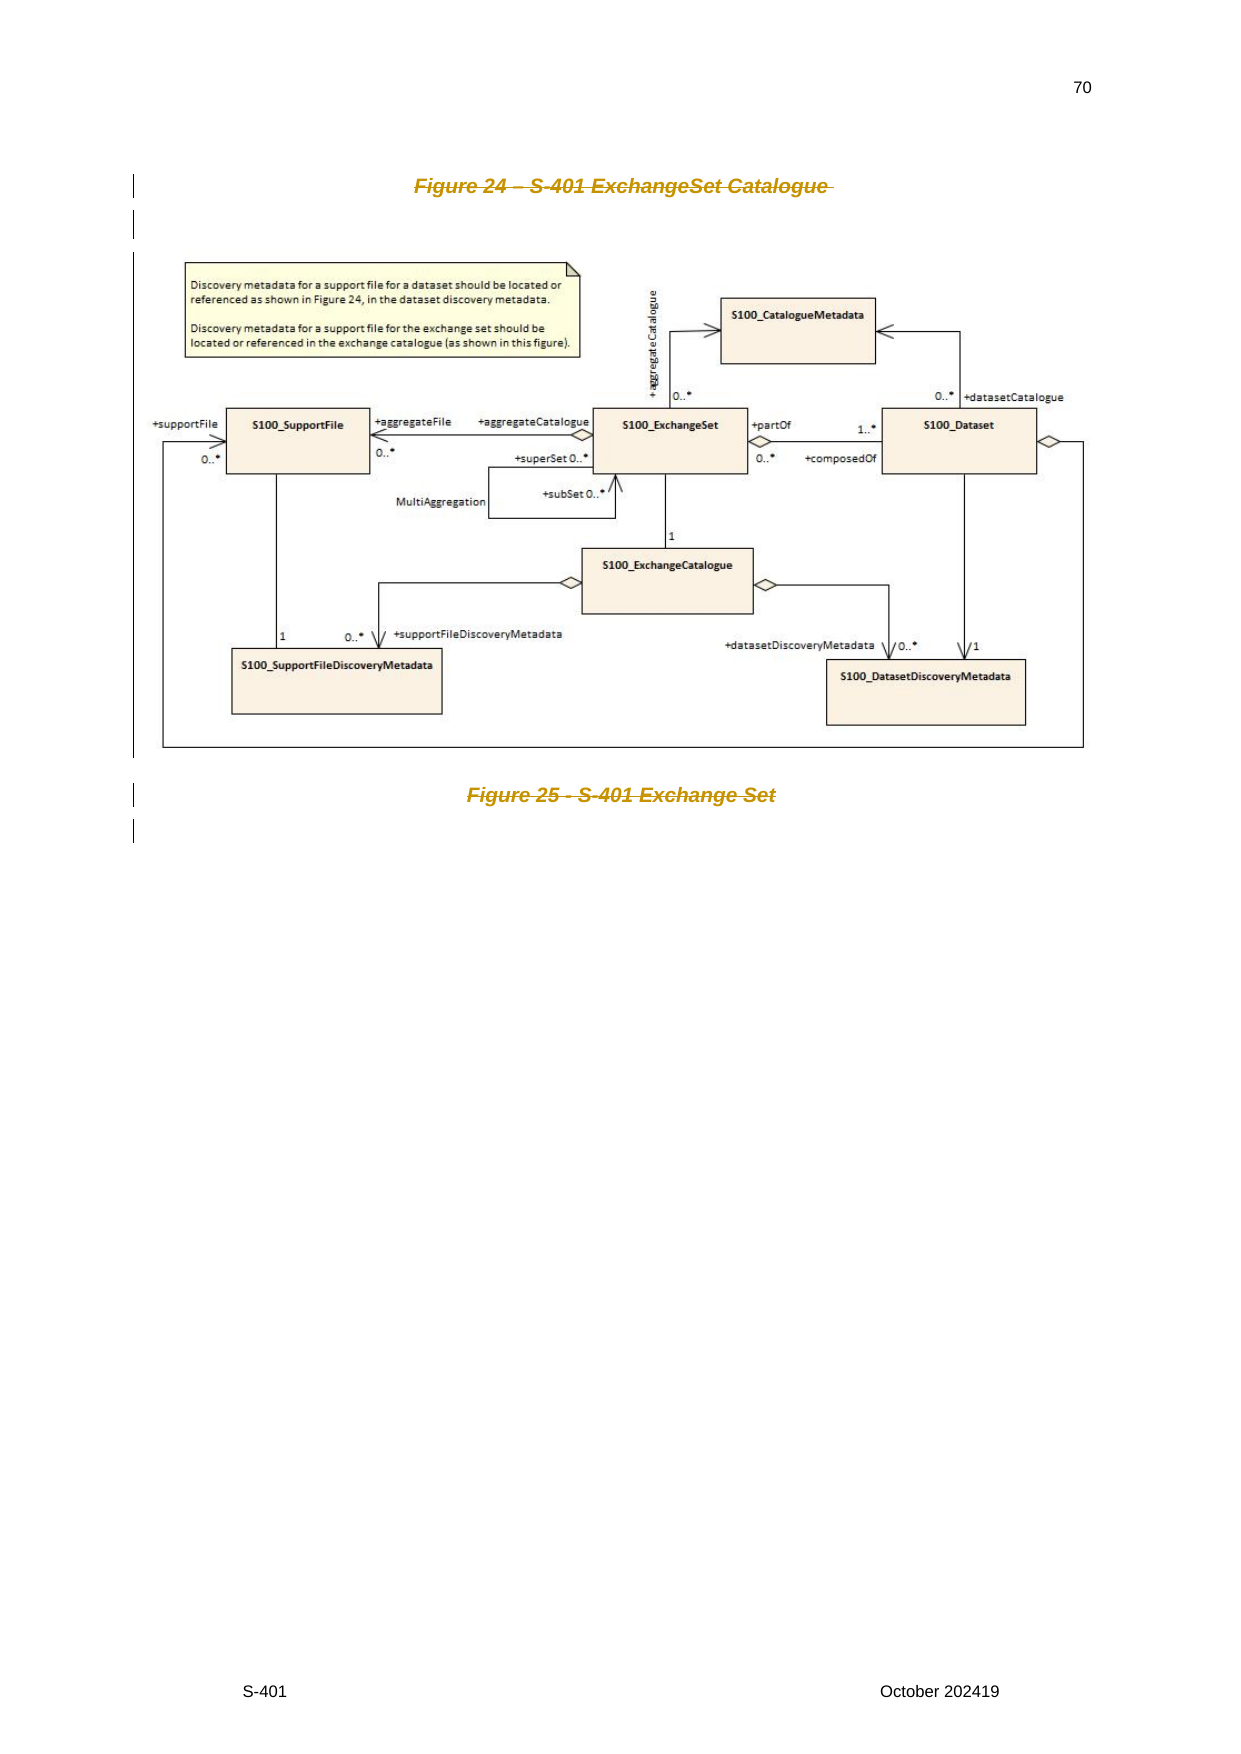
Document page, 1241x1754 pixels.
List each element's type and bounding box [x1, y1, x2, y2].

picture [147, 251, 1094, 758]
